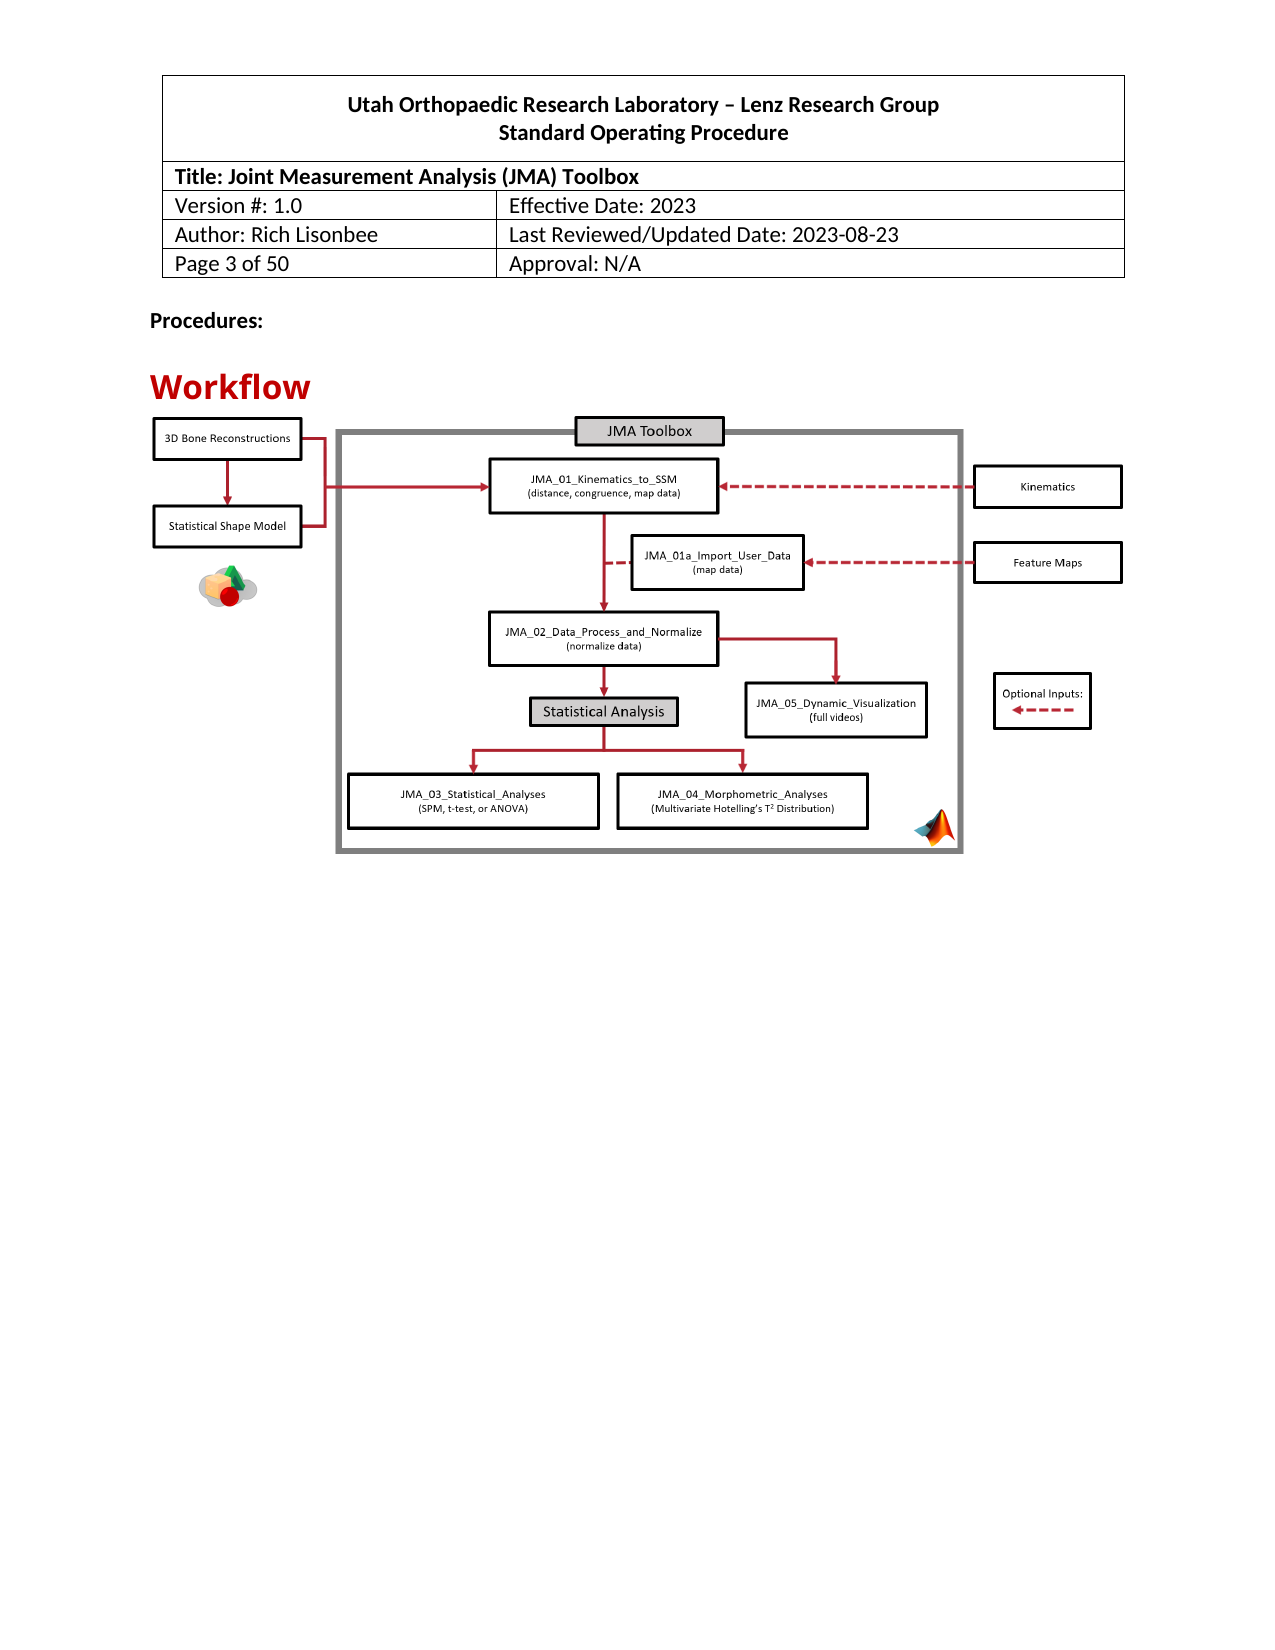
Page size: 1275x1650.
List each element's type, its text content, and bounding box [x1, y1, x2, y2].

subtitle Workflow [150, 363, 1125, 409]
picture [150, 415, 1125, 856]
text Procedures: [150, 306, 1125, 334]
